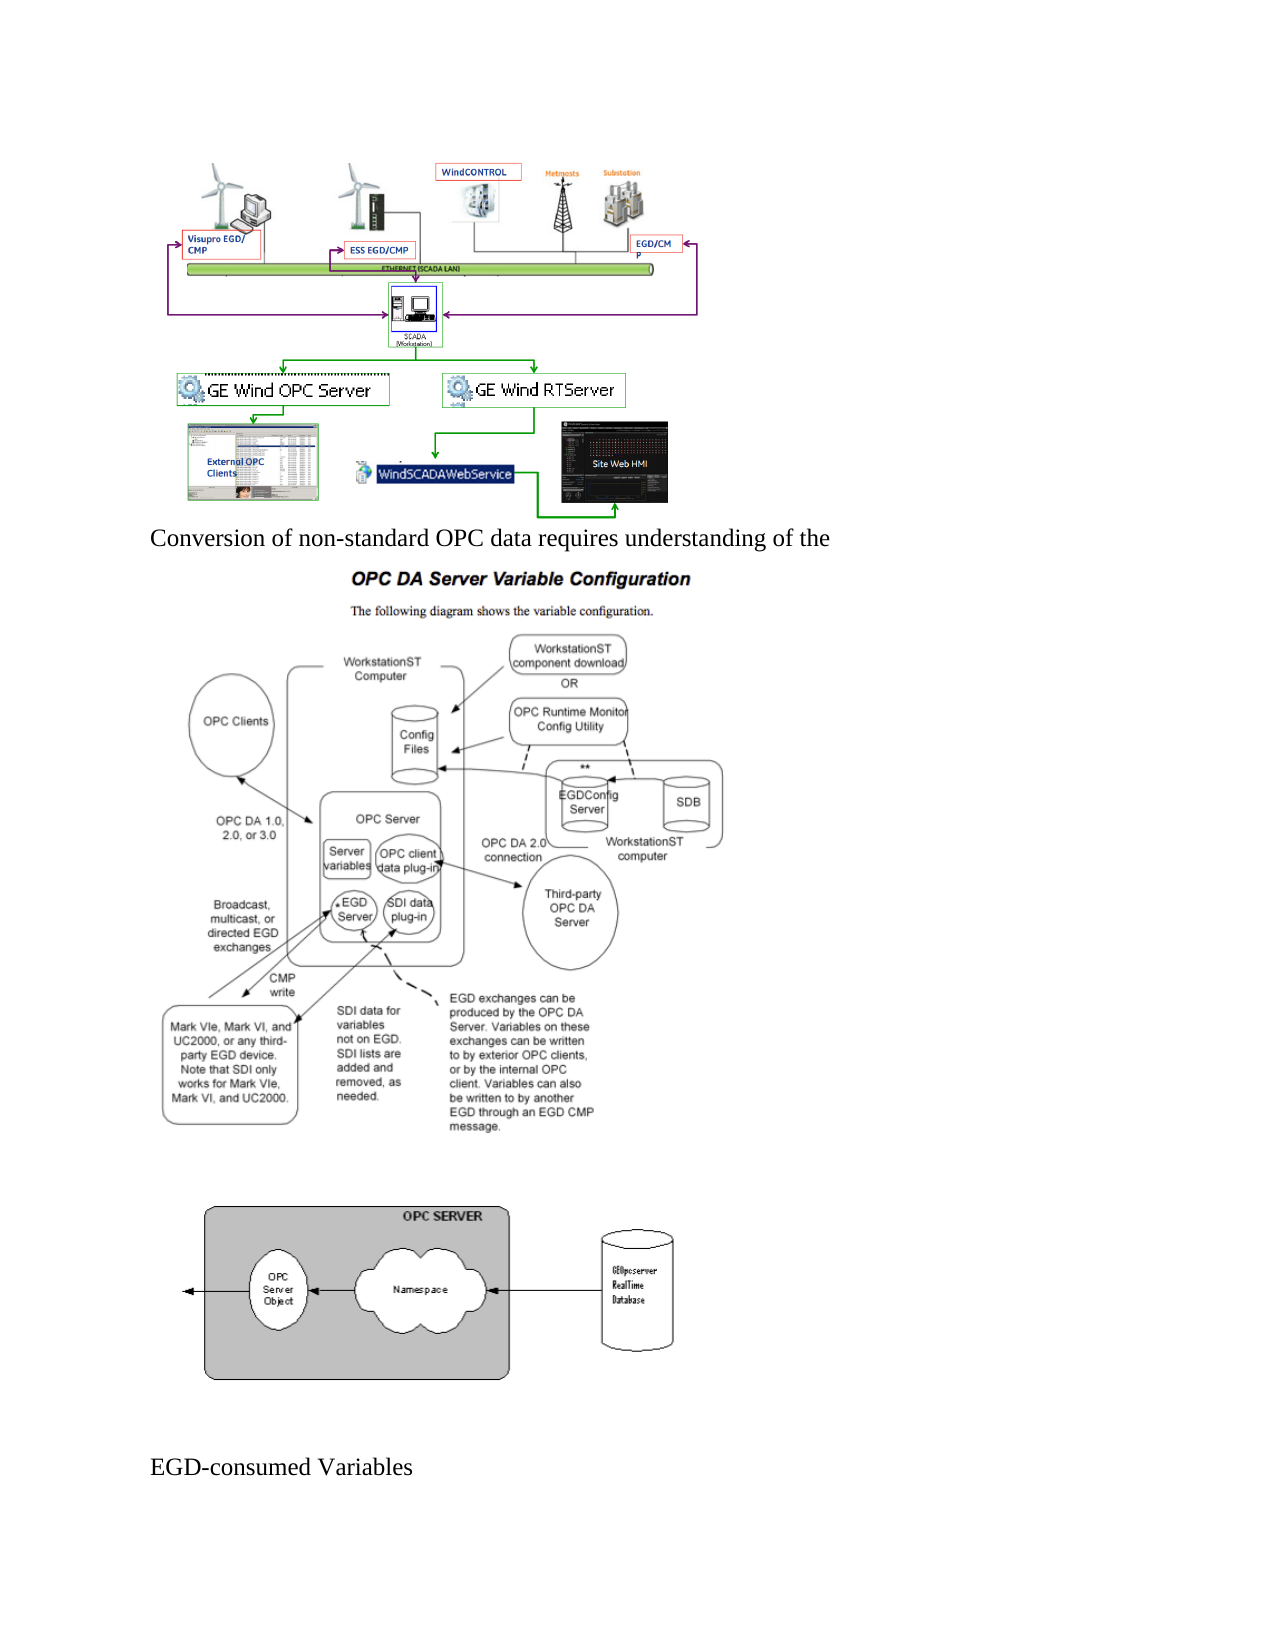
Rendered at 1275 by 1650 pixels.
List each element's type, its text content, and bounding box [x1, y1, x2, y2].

picture [150, 552, 752, 1134]
text EGD-consumed Variables [150, 1452, 1125, 1481]
picture [150, 1162, 711, 1422]
text Conversion of non-standard OPC data requires understanding of the [150, 523, 1125, 552]
picture [150, 150, 701, 524]
